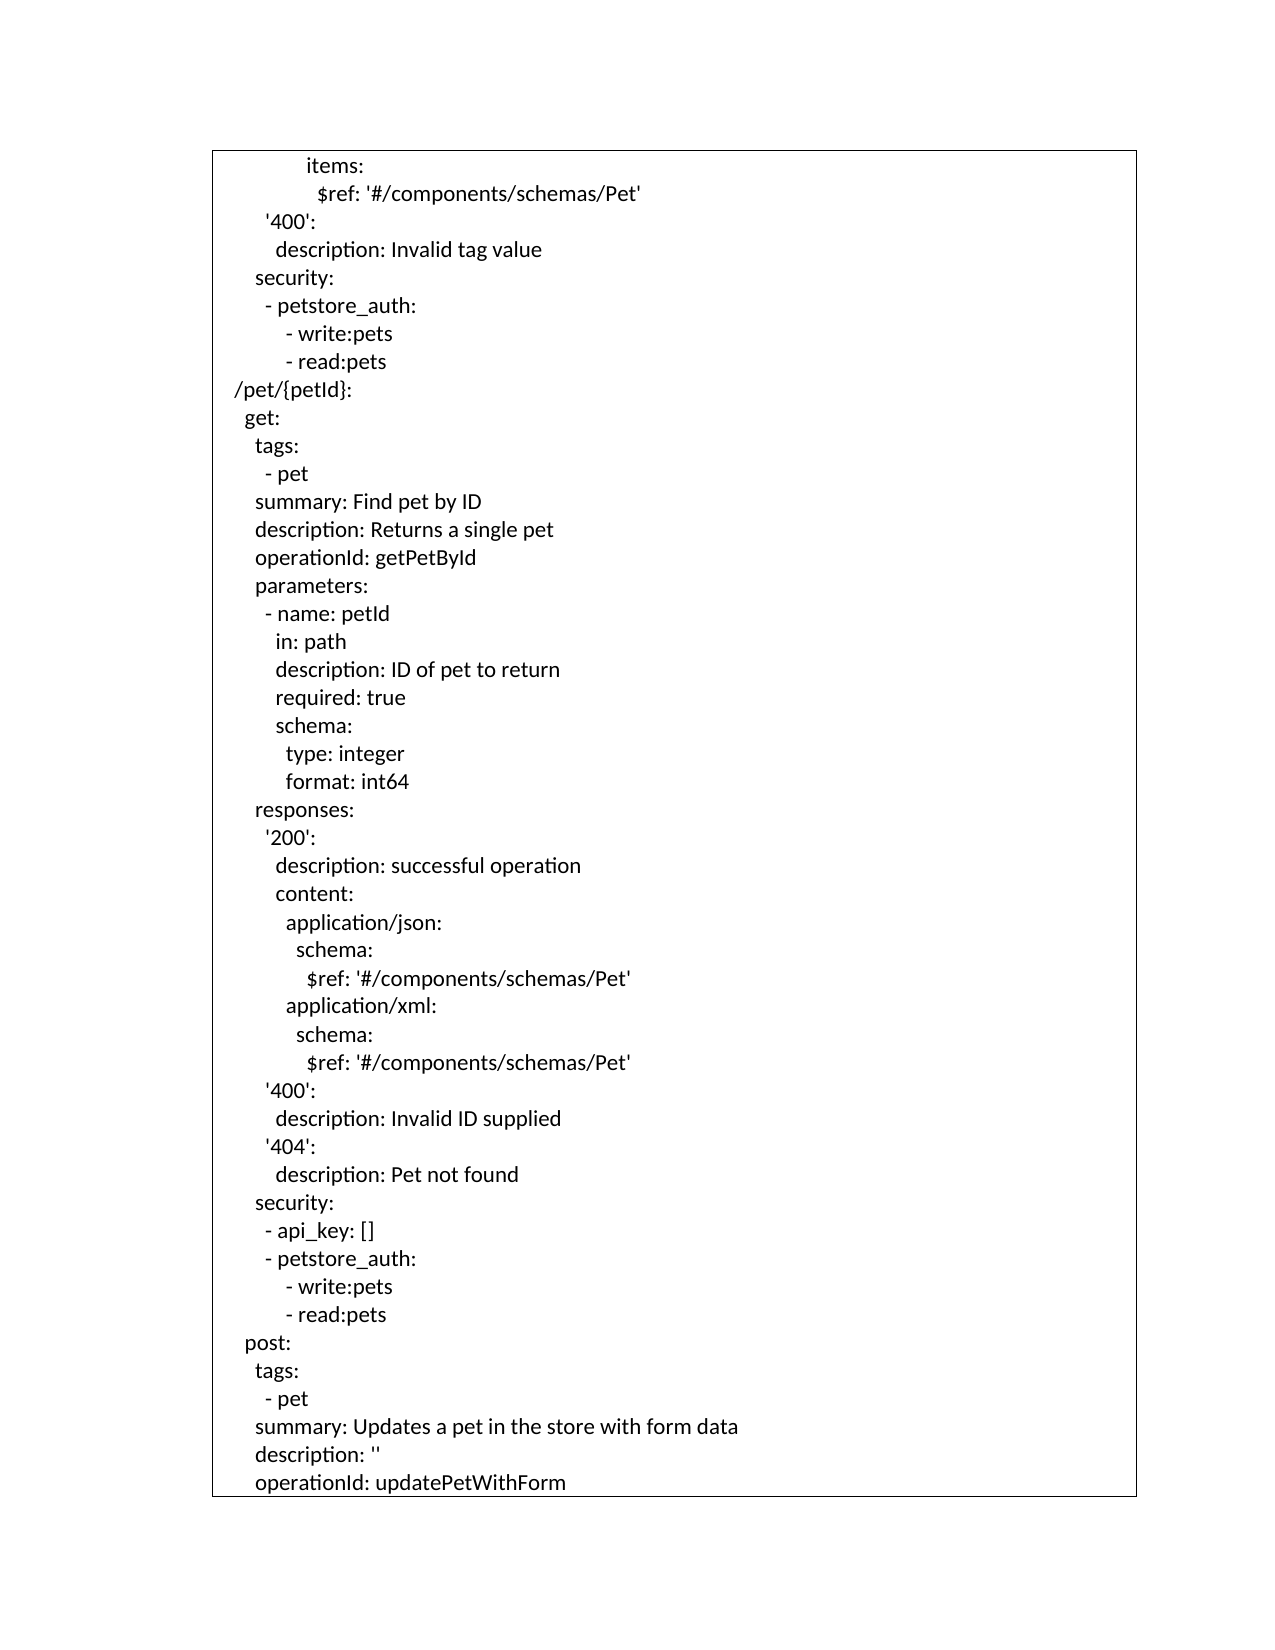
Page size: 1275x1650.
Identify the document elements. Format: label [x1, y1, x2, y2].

table_header [213, 151, 1136, 1496]
